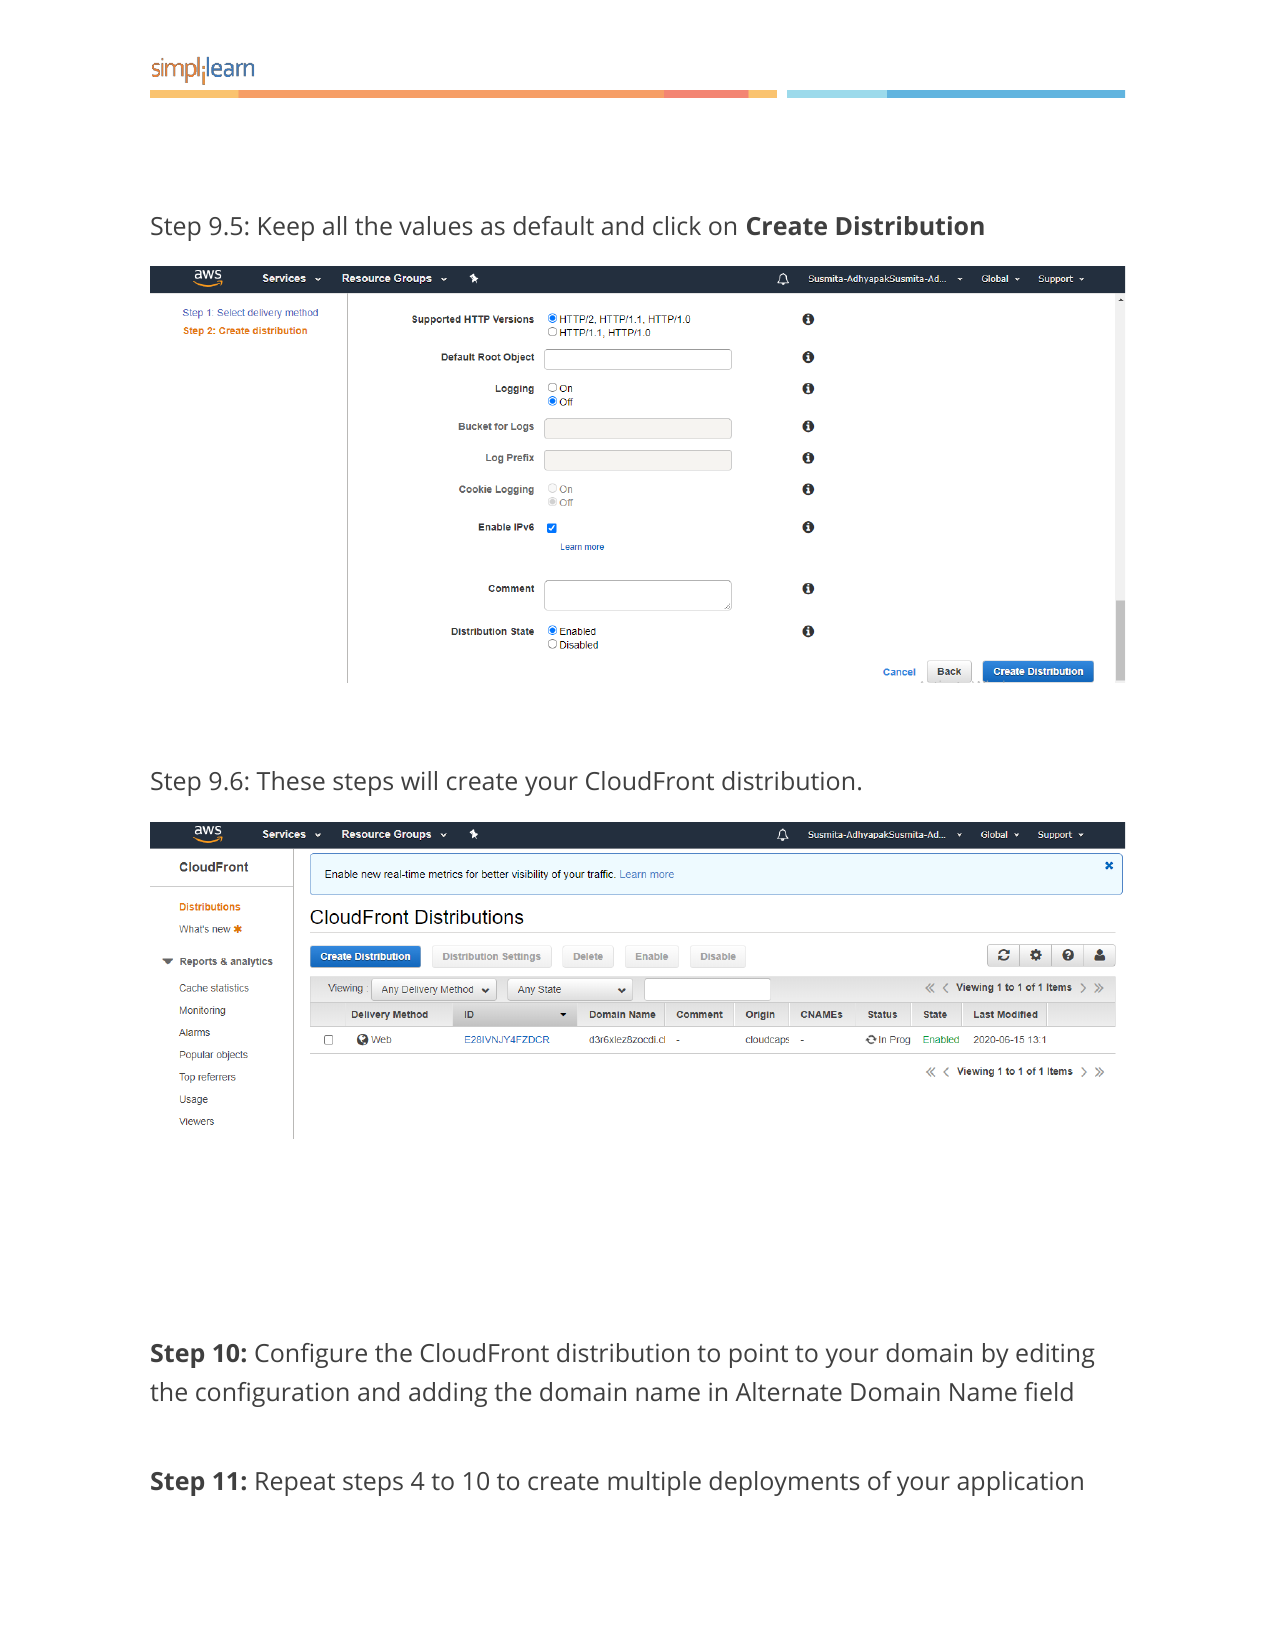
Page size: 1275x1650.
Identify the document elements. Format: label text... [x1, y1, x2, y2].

picture [150, 822, 1125, 1139]
text Step 9.5: Keep all the values as default and click on Create Distribution [150, 208, 1007, 242]
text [150, 1463, 1097, 1497]
picture [150, 266, 1125, 683]
picture [150, 52, 1125, 98]
text Step 9.6: These steps will create your CloudFront distribution. [150, 764, 1007, 798]
text Step 10: Configure the CloudFront distribution to point to your domain by editing the configuration and adding the domain name in Alternate Domain Name field [150, 1336, 1097, 1441]
